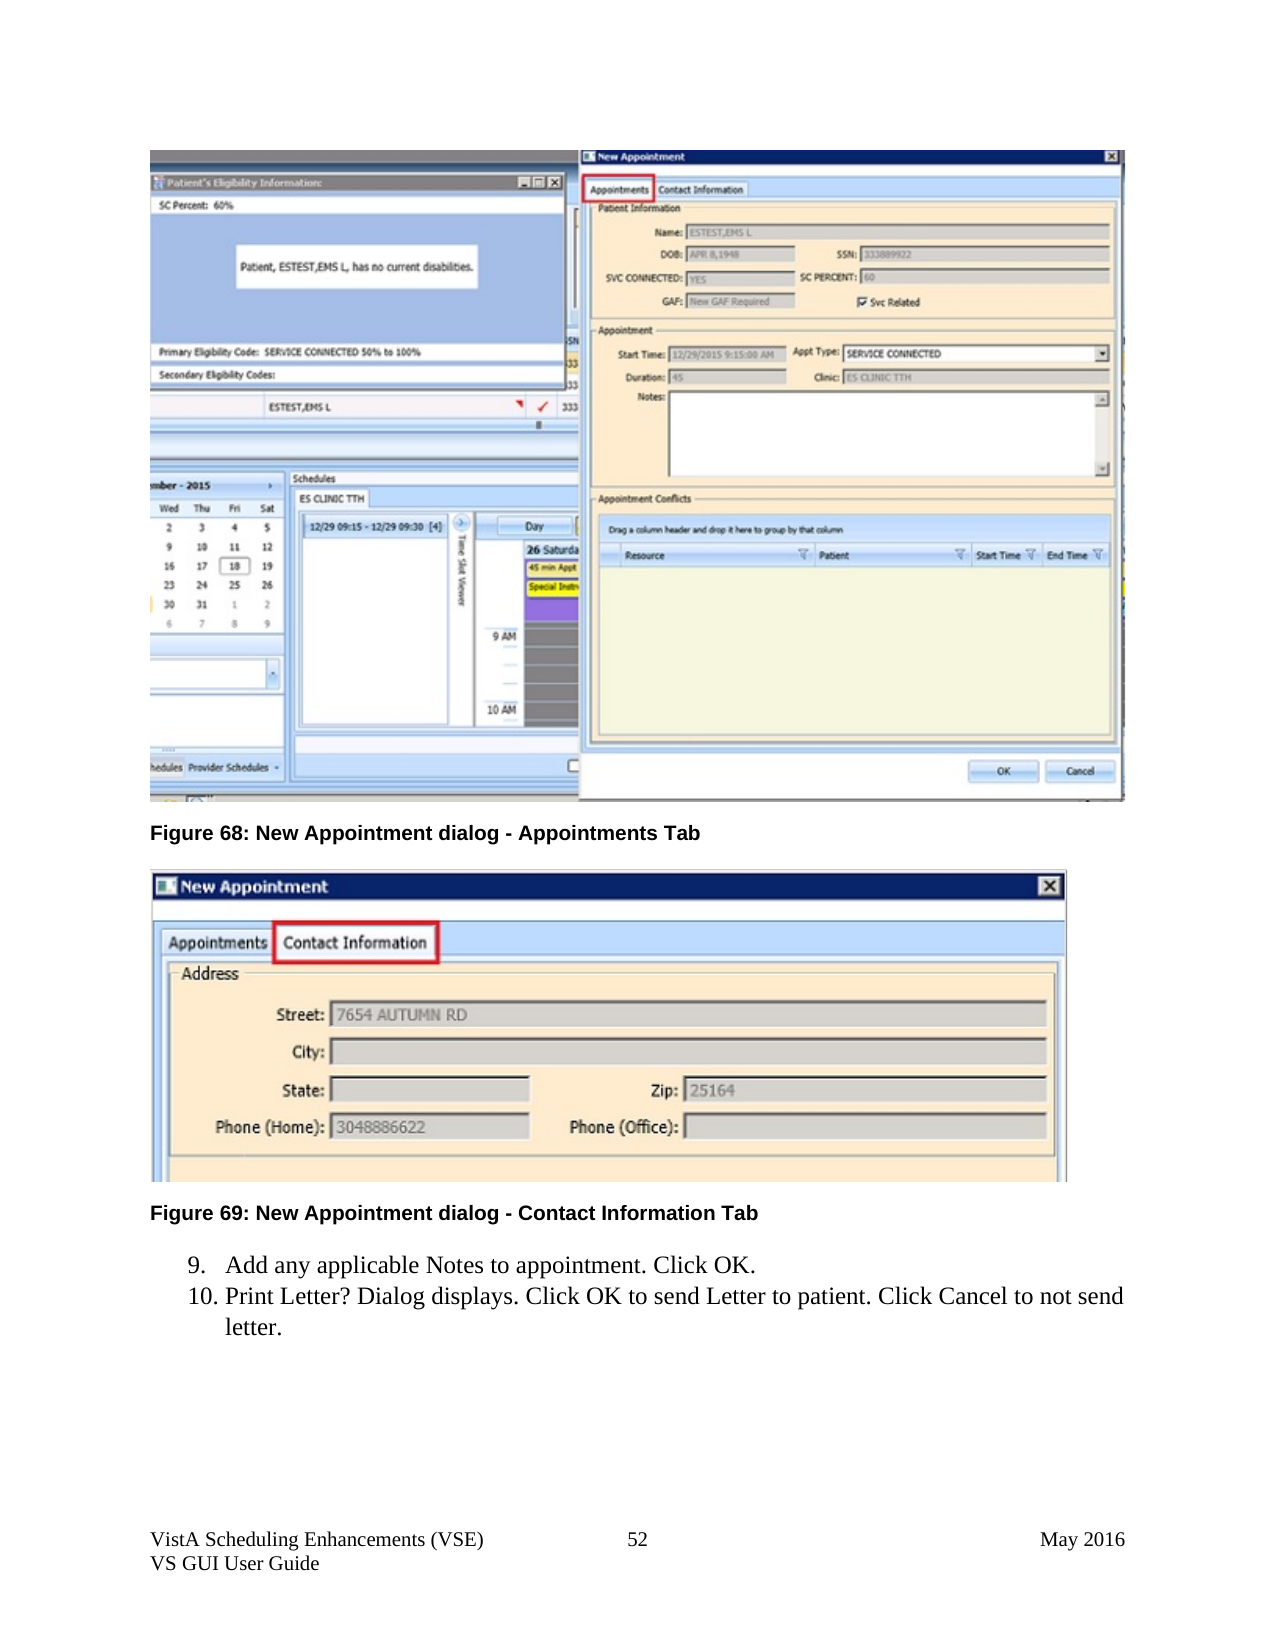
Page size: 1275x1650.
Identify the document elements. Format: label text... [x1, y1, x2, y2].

list Add any applicable Notes to appointment. Click OK. [187, 1250, 1125, 1279]
picture [150, 869, 1068, 1182]
list Print Letter? Dialog displays. Click OK to send Letter to patient. Click Cancel to not send letter. [187, 1281, 1125, 1341]
picture [150, 150, 1125, 802]
